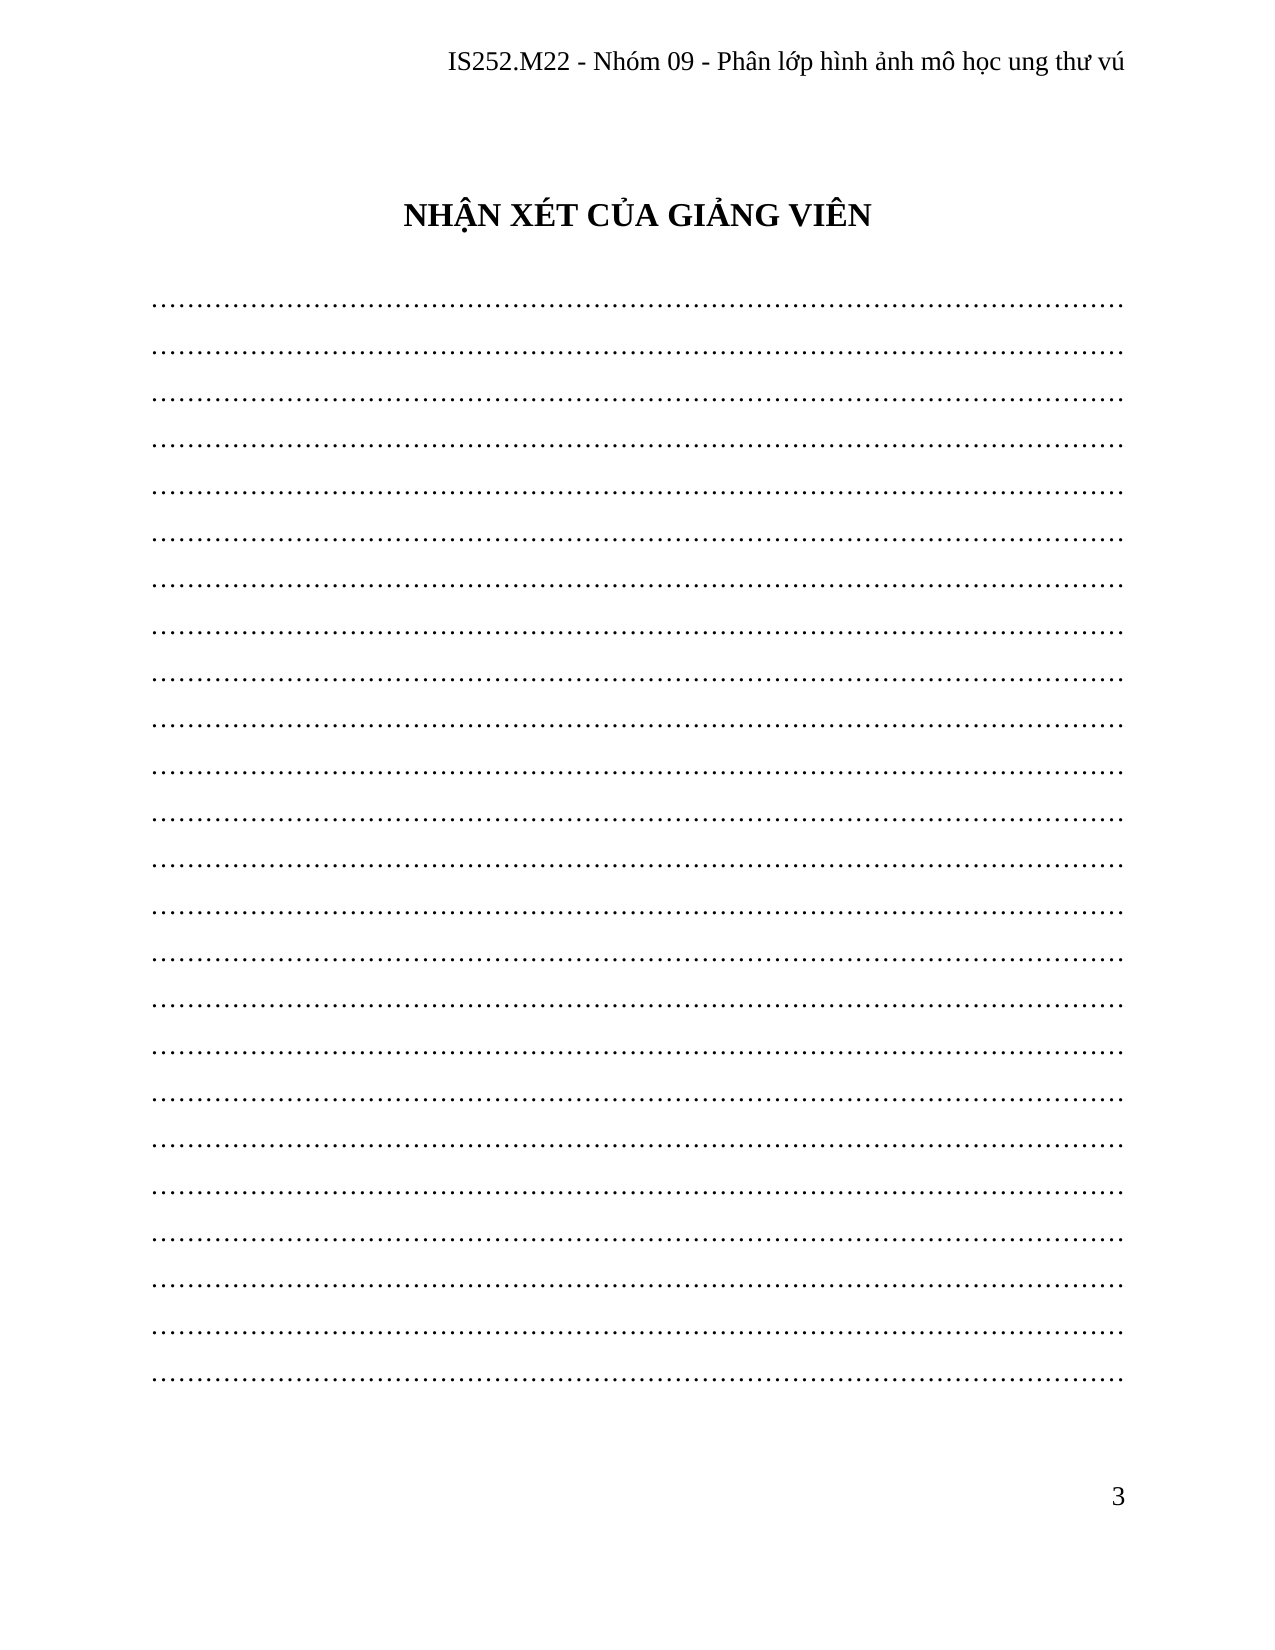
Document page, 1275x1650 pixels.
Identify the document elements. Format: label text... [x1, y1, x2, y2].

text ……………………………………………………………………………………………………………………………………………………………………………………………………………………………………………………………………………………………………………………………………………………………………………………………………………………………………………………………………………………………………………………………………………………………………………………………………………………………………………………………………………………………………………………………………………………………………………………………………………………………………………………………………………………………………………………………………………………………………………………………………………………………………………………………………………………………………………………………………………………………………………………………………………………………………………………………………………………………………………………………………………………………………………………………………………………………………………………………………………………………………………………………………………………………………………………………………………………………………………………………………………………………………………………………………………………………………………………………………………………………………………………………………………………………………………………………………………………………………………………………………………………………………………………………………………………………………………………………………………………………………………………………………………………………………………………………………………………………………………………………………………………………………………………………… [150, 282, 1125, 1387]
subtitle NHẬN XÉT CỦA GIẢNG VIÊN [150, 196, 1125, 234]
